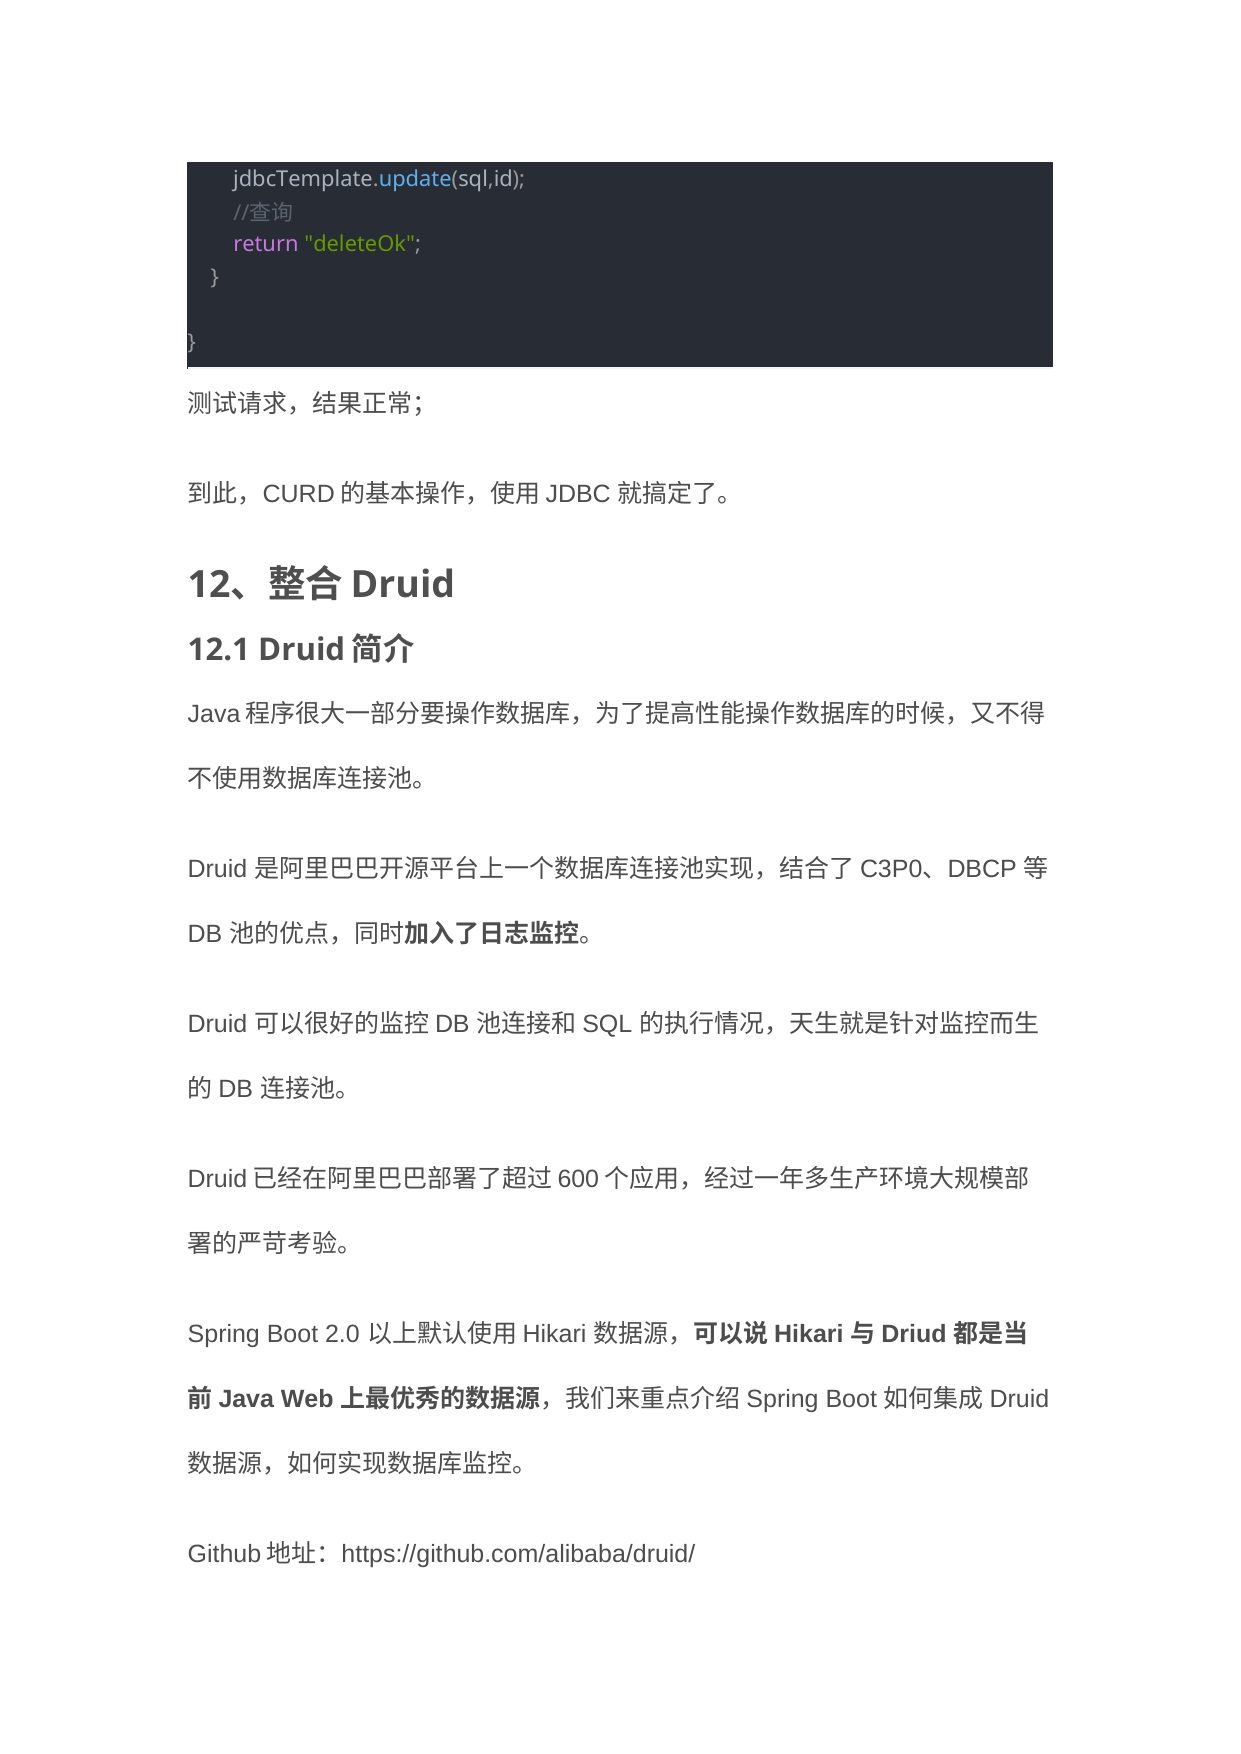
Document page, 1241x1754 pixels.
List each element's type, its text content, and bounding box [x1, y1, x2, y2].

text } [187, 324, 1053, 369]
text //查询 [187, 194, 1053, 227]
text 测试请求，结果正常； [187, 369, 1053, 434]
text 到此，CURD的基本操作，使用 JDBC 就搞定了。 [187, 459, 1053, 524]
text Druid已经在阿里巴巴部署了超过600个应用，经过一年多生产环境大规模部署的严苛考验。 [187, 1144, 1053, 1274]
text Github地址：https://github.com/alibaba/druid/ [187, 1519, 1053, 1584]
text } [187, 259, 1053, 292]
text return "deleteOk"; [187, 227, 1053, 259]
text Druid 可以很好的监控 DB 池连接和 SQL 的执行情况，天生就是针对监控而生的 DB 连接池。 [187, 989, 1053, 1119]
text 12、整合Druid [187, 549, 1053, 614]
text Druid 是阿里巴巴开源平台上一个数据库连接池实现，结合了 C3P0、DBCP 等 DB 池的优点，同时加入了日志监控。 [187, 834, 1053, 964]
text Spring Boot 2.0 以上默认使用 Hikari 数据源，可以说 Hikari 与 Driud 都是当前 Java Web 上最优秀的数据源，我们来重点介绍 Spring Boot 如何集成 Druid 数据源，如何实现数据库监控。 [187, 1299, 1053, 1494]
text Java程序很大一部分要操作数据库，为了提高性能操作数据库的时候，又不得不使用数据库连接池。 [187, 679, 1053, 809]
text jdbcTemplate.update(sql,id); [187, 162, 1053, 194]
text 12.1 Druid简介 [187, 614, 1053, 679]
